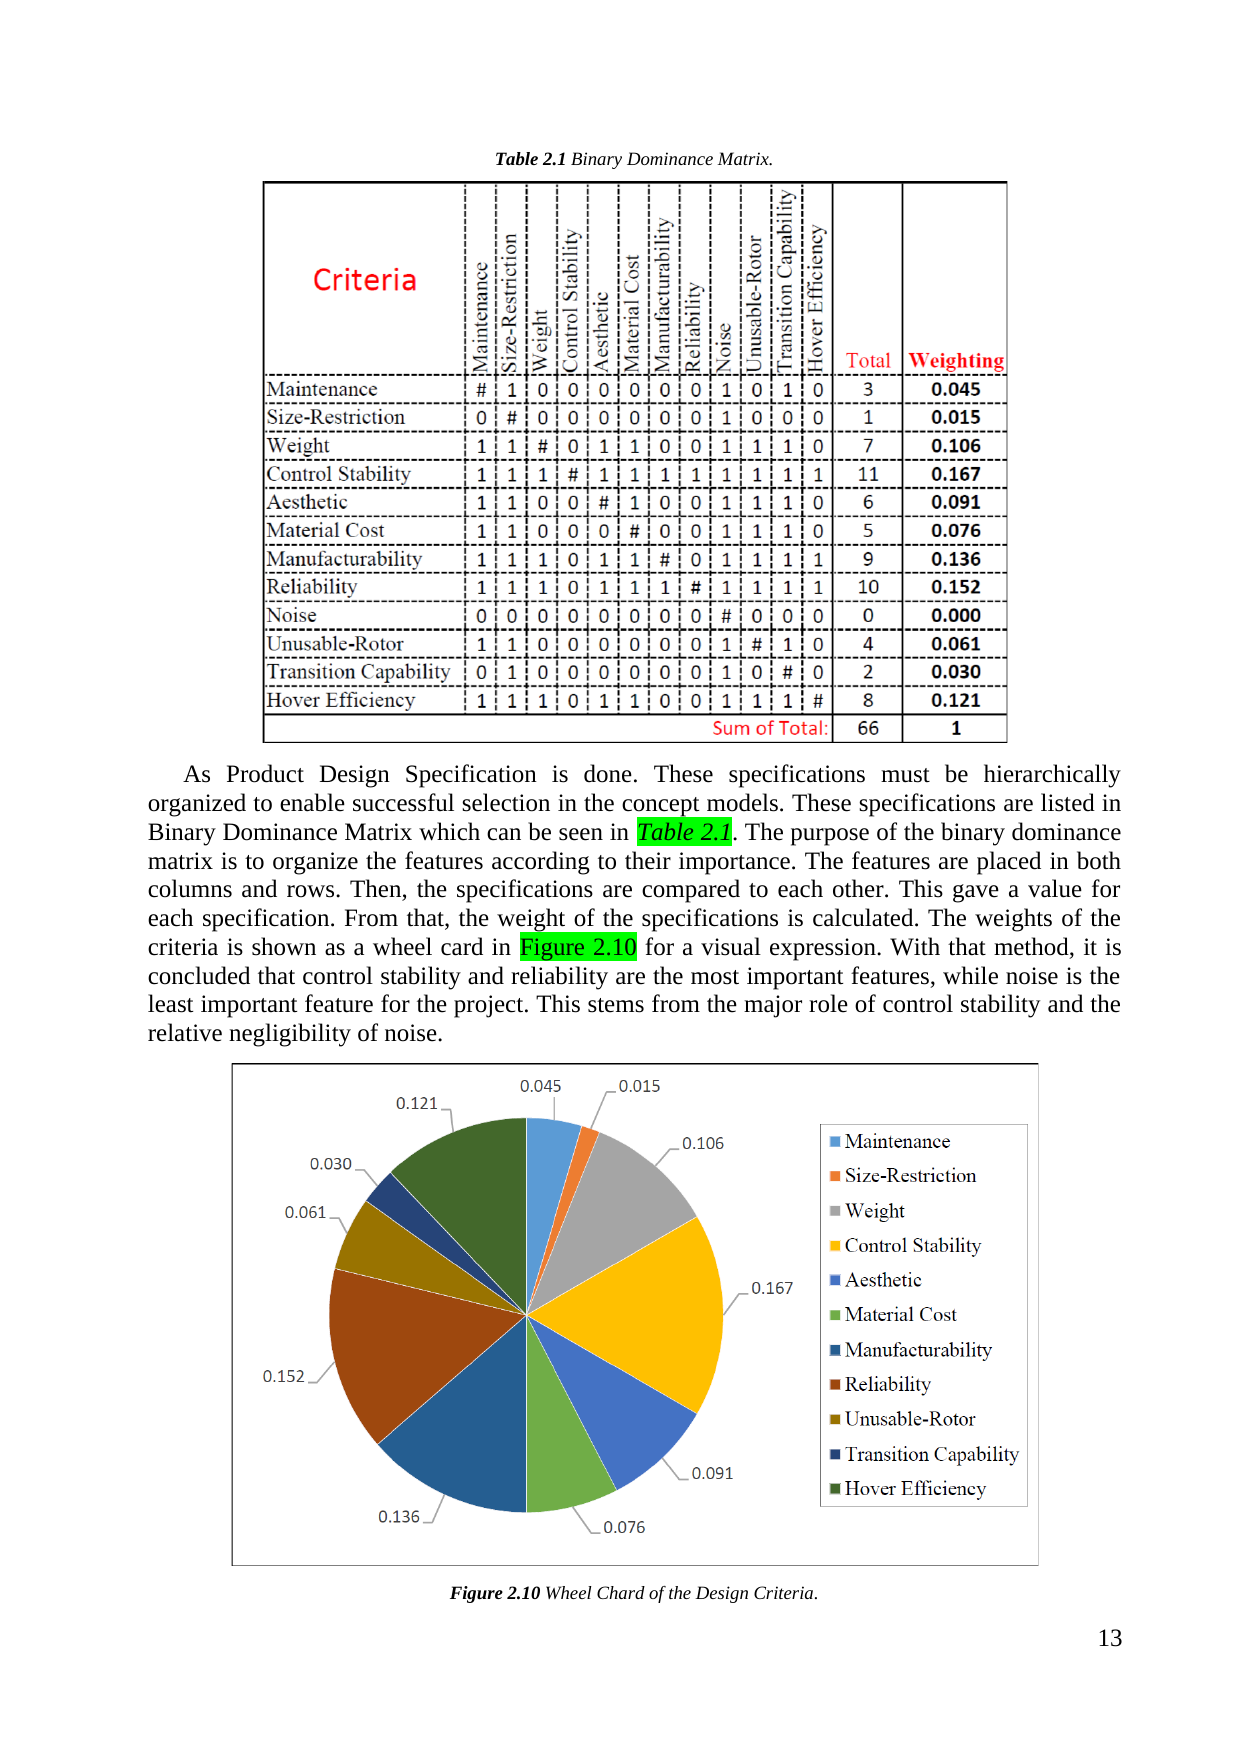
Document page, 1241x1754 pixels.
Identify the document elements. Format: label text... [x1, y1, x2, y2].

picture [262, 181, 1008, 743]
picture [231, 1063, 1039, 1566]
text Table 2.1 Binary Dominance Matrix. [148, 148, 1122, 169]
